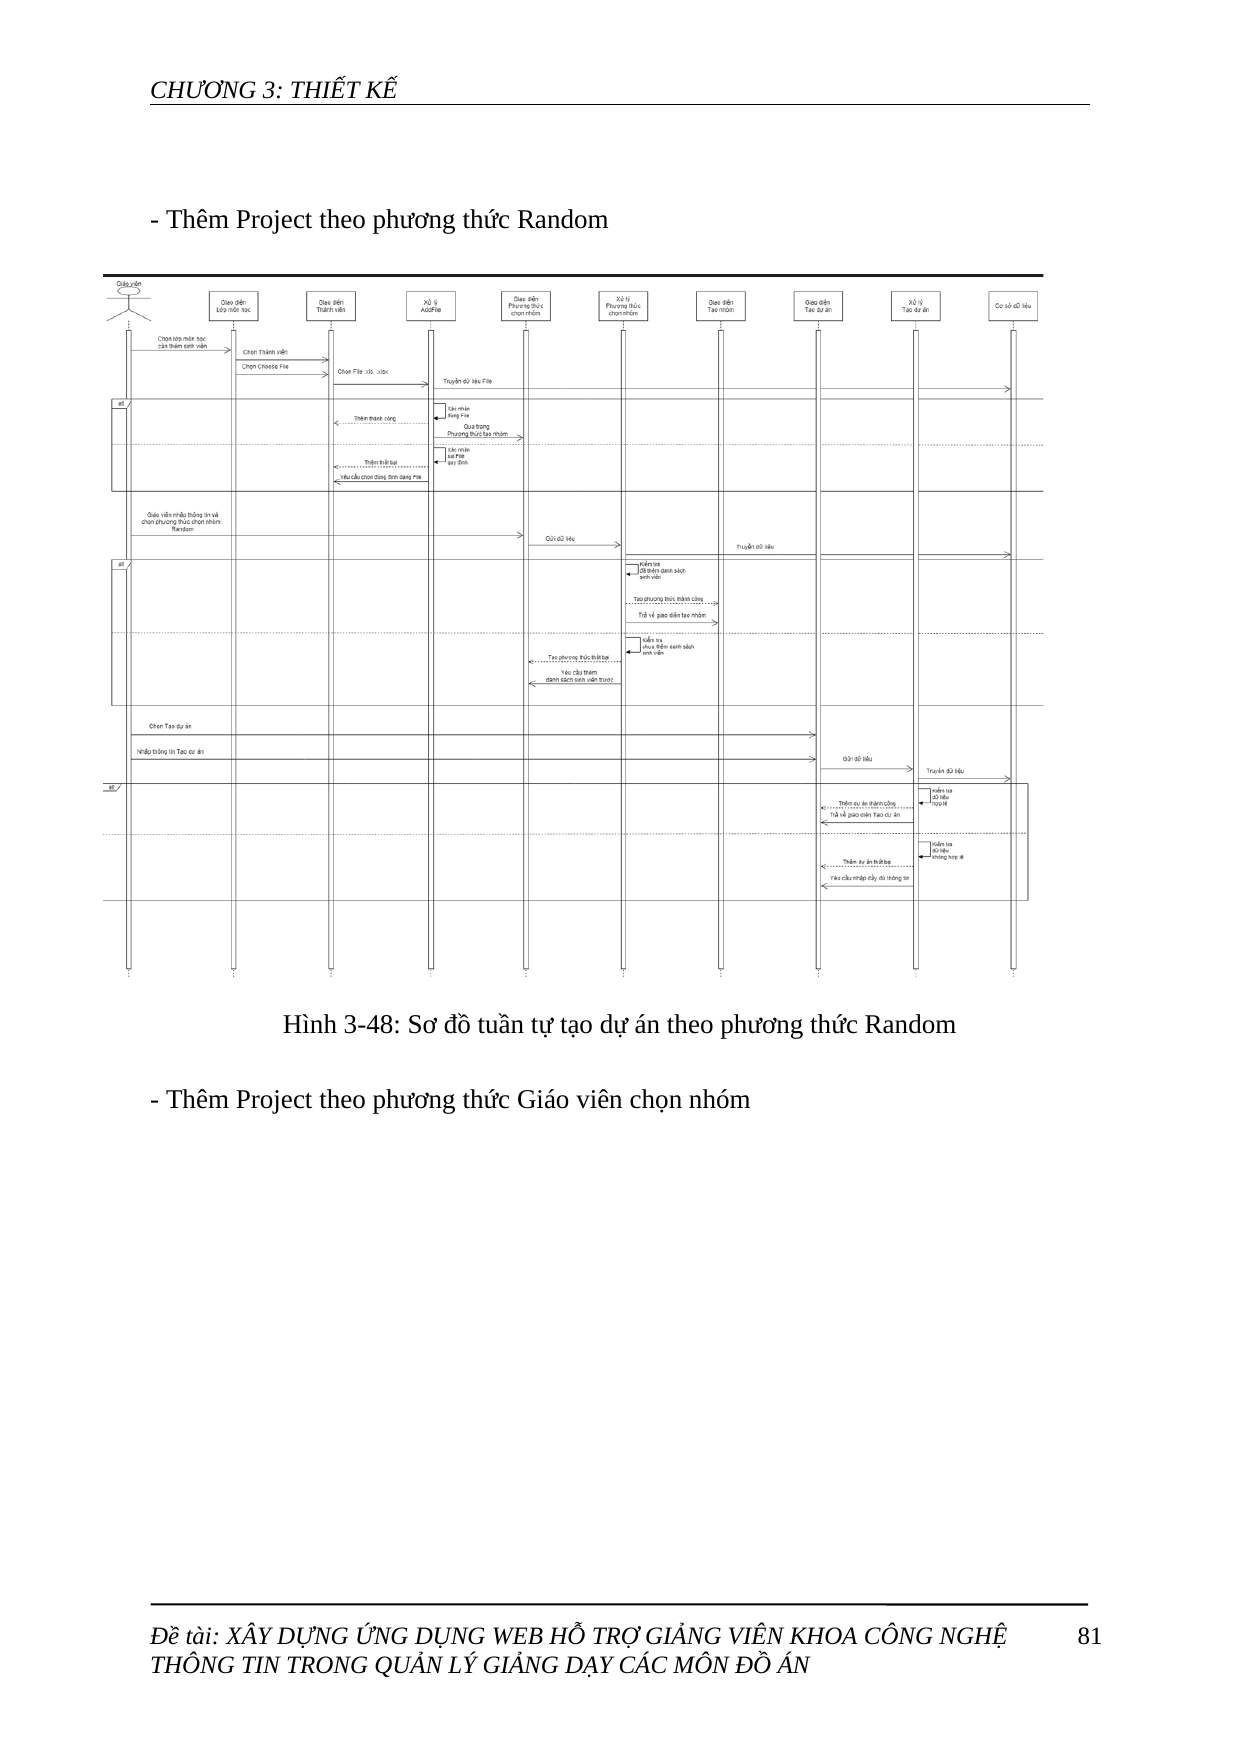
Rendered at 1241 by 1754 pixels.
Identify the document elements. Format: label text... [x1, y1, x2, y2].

text - Thêm Project theo phương thức Giáo viên chọn nhóm [103, 1083, 1090, 1114]
text Hình 3-48: Sơ đồ tuần tự tạo dự án theo phương thức Random [150, 1008, 1090, 1039]
text - Thêm Project theo phương thức Random [150, 203, 1090, 234]
picture [103, 274, 1044, 977]
